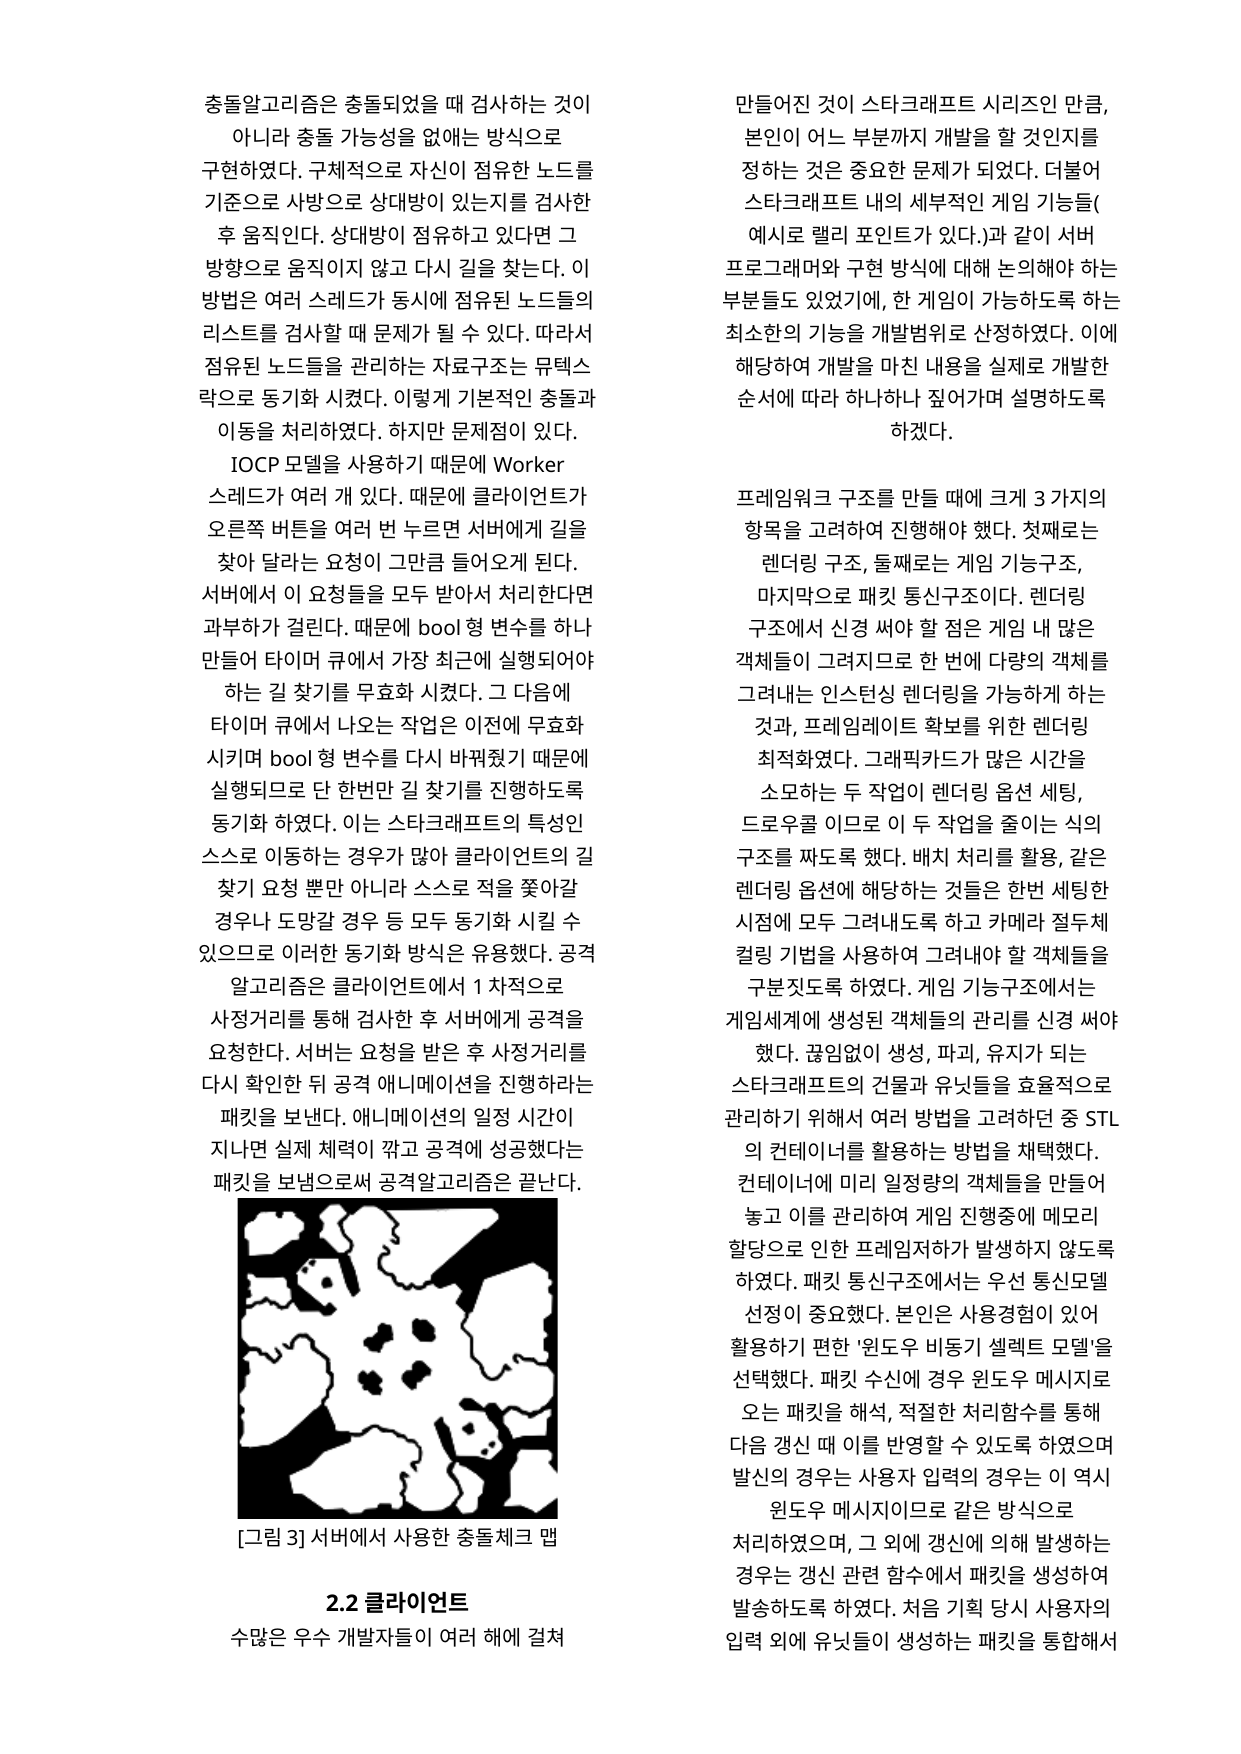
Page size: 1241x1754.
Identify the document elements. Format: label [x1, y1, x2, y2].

list [160, 89, 598, 1651]
list [684, 89, 1122, 1655]
picture [237, 1198, 558, 1519]
